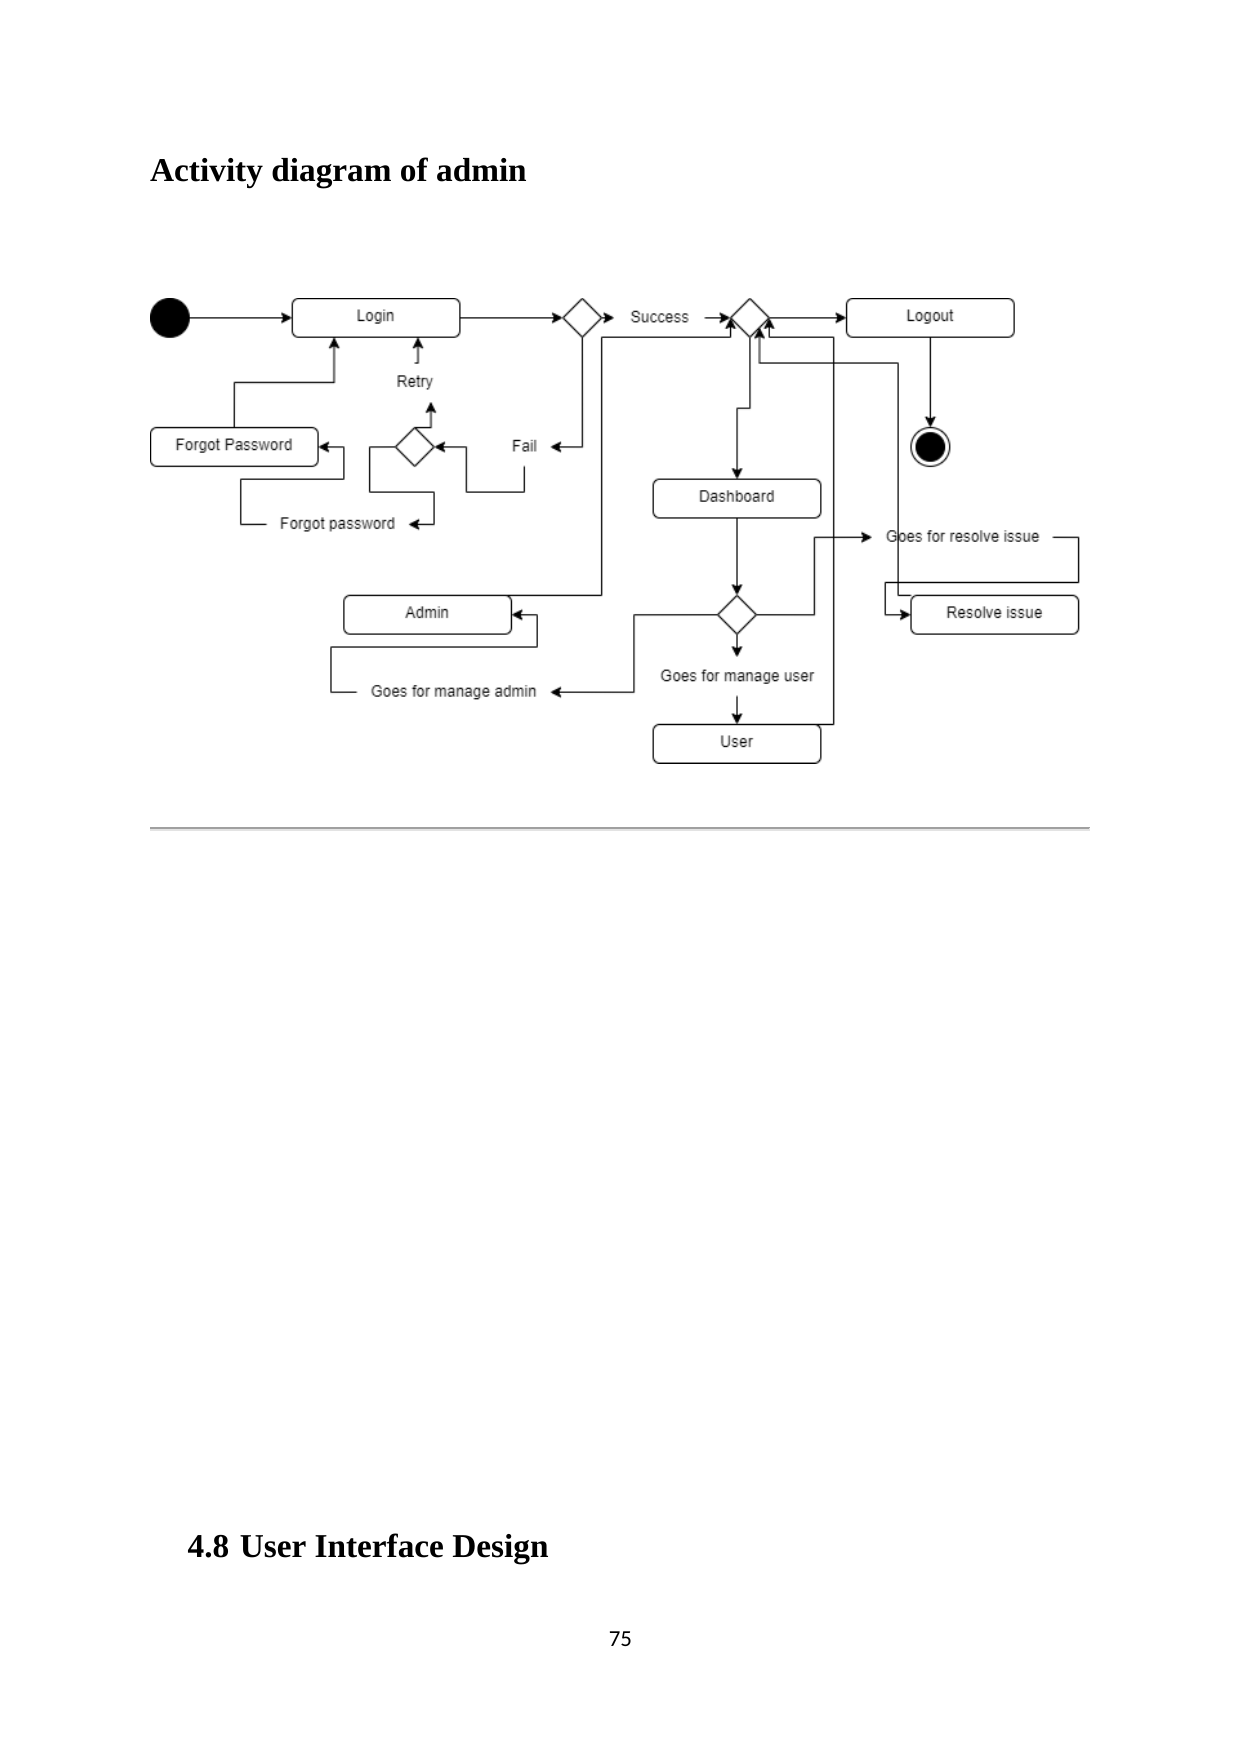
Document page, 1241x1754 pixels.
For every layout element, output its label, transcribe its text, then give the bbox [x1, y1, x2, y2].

picture [150, 298, 1090, 764]
text Activity diagram of admin [150, 150, 1090, 188]
list User Interface Design [187, 1526, 1090, 1565]
